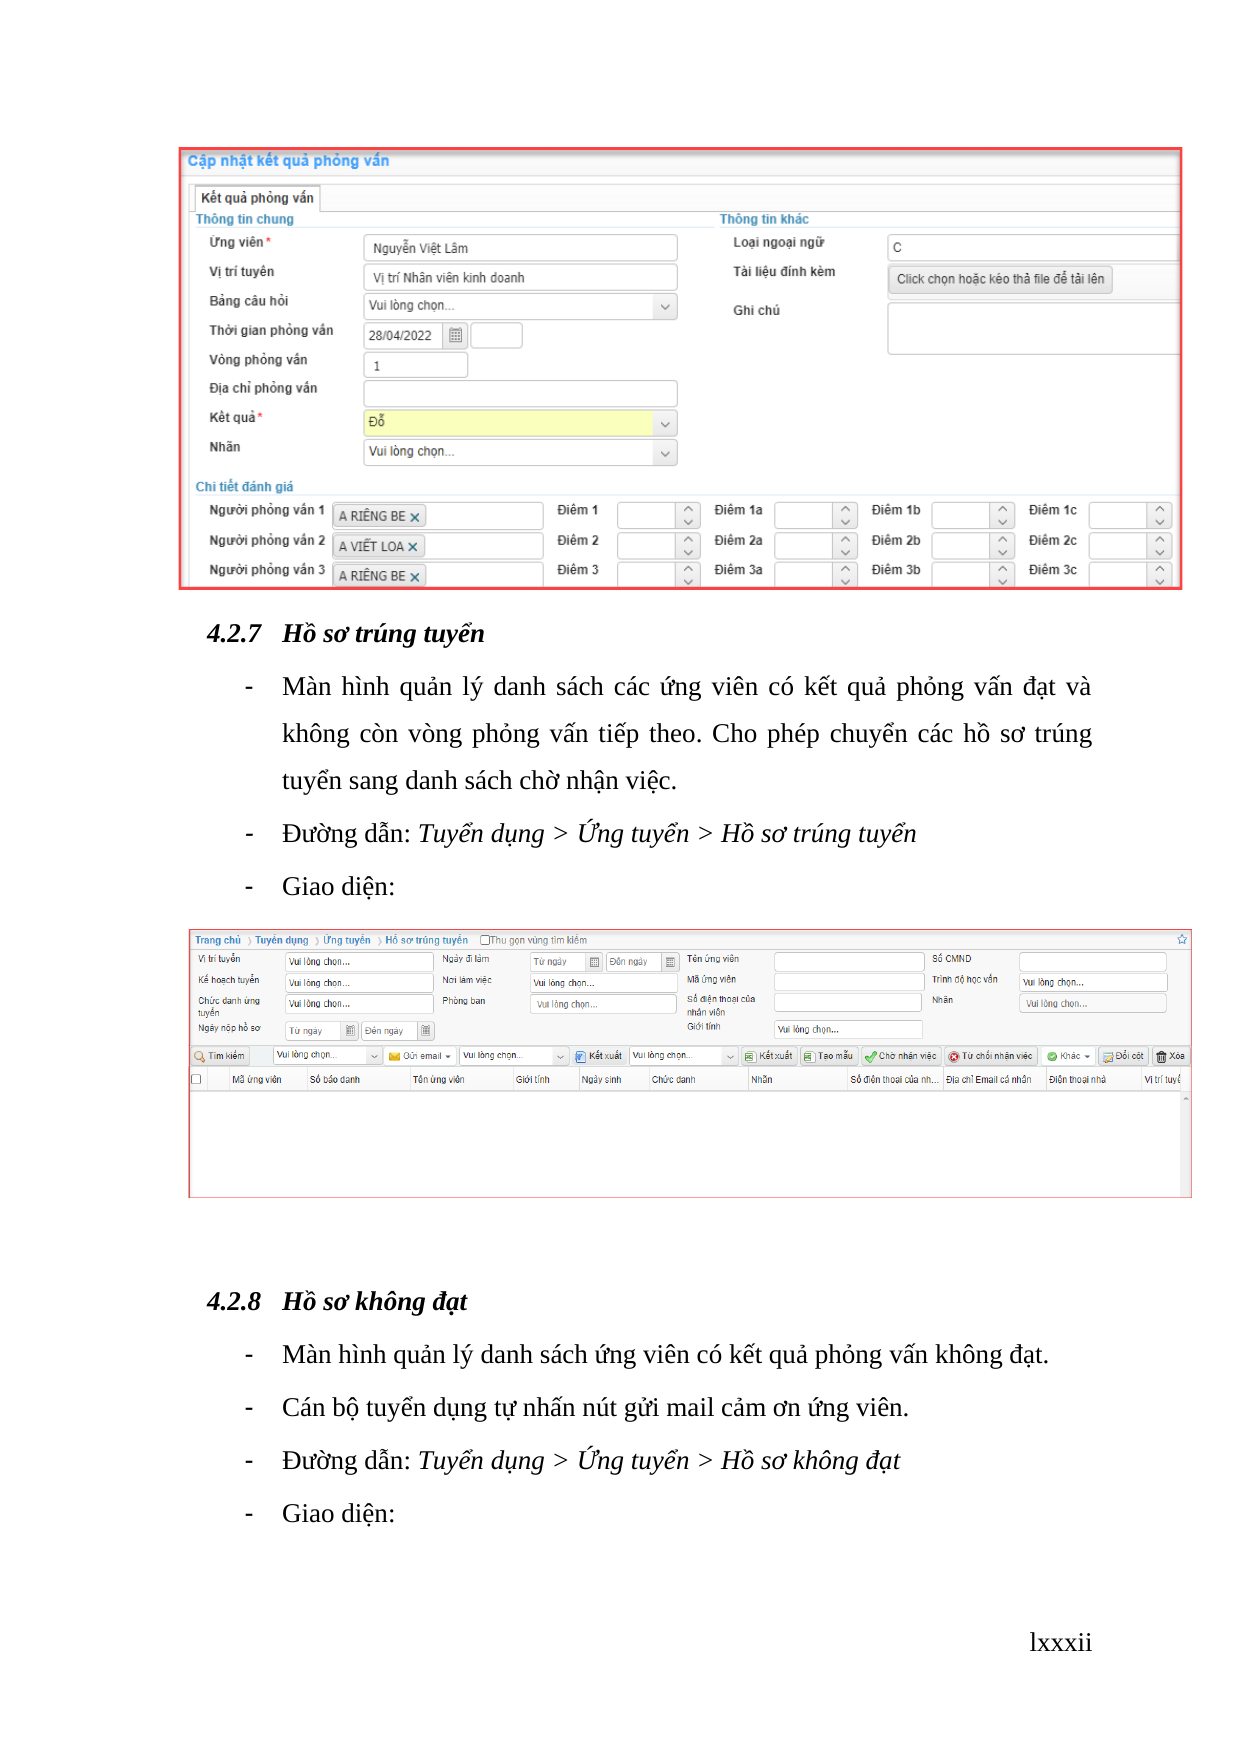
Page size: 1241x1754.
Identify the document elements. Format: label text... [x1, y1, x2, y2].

list Cán bộ tuyển dụng tự nhấn nút gửi mail cảm ơn ứng viên. [244, 1391, 1092, 1422]
list Giao diện: [244, 1497, 1092, 1528]
subtitle Hồ sơ không đạt [207, 1285, 1092, 1316]
list Đường dẫn: Tuyển dụng > Ứng tuyển > Hồ sơ trúng tuyển [244, 817, 1092, 848]
picture [188, 929, 1192, 1198]
list Đường dẫn: Tuyển dụng > Ứng tuyển > Hồ sơ không đạt [244, 1444, 1092, 1475]
list Màn hình quản lý danh sách ứng viên có kết quả phỏng vấn không đạt. [244, 1338, 1092, 1369]
picture [178, 147, 1183, 590]
list Màn hình quản lý danh sách các ứng viên có kết quả phỏng vấn đạt và không còn vòng phỏng vấn tiếp theo. Cho phép chuyển các hồ sơ trúng tuyển sang danh sách chờ nhận việc. [244, 670, 1092, 795]
list Giao diện: [244, 870, 1092, 901]
subtitle Hồ sơ trúng tuyển [207, 617, 1092, 649]
